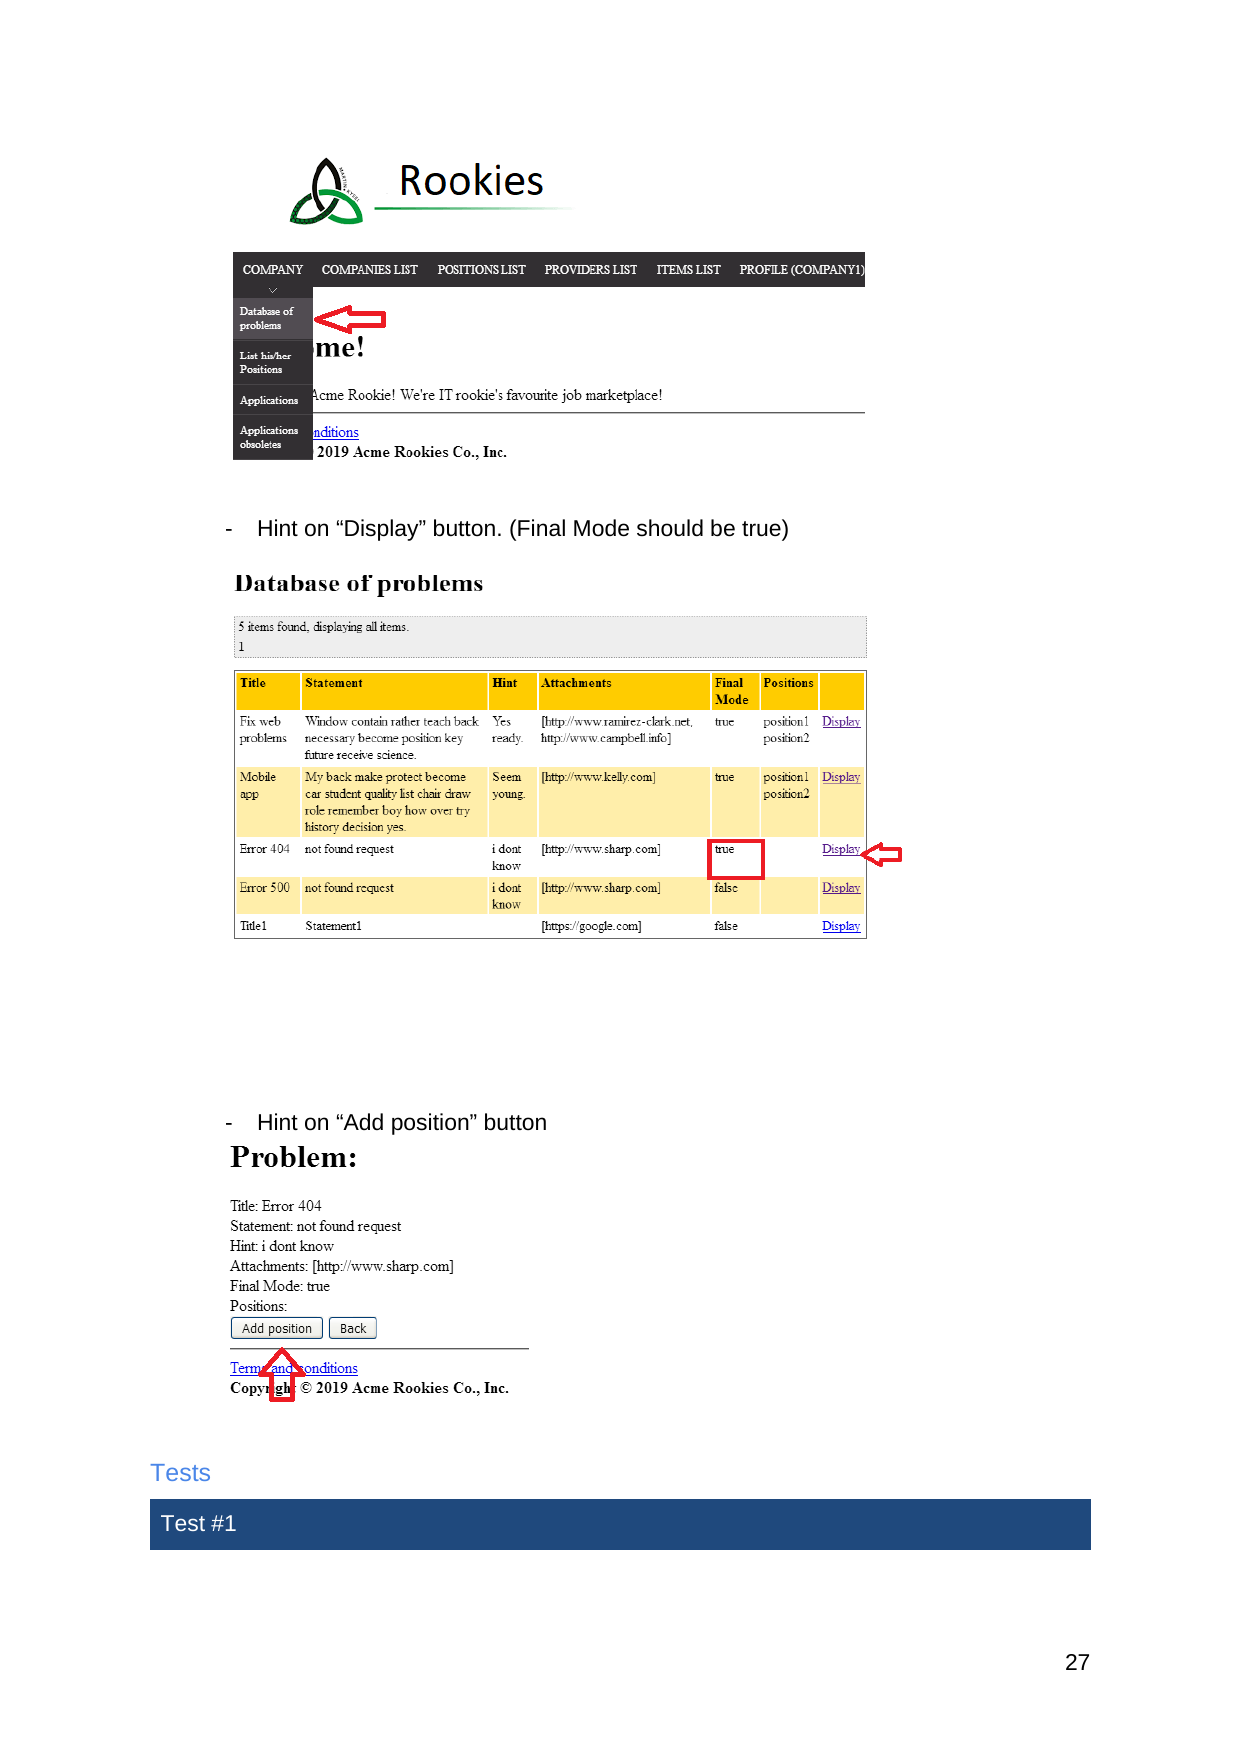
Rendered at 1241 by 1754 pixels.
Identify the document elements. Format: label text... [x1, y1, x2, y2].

subtitle Tests [150, 1458, 1090, 1486]
text - Hint on “Display” button. (Final Mode should be true) [225, 515, 1090, 542]
picture [225, 1139, 529, 1425]
picture [231, 575, 911, 955]
table_header Test #1 [150, 1499, 1091, 1550]
text - Hint on “Add position” button [225, 1109, 1090, 1136]
picture [225, 150, 865, 512]
